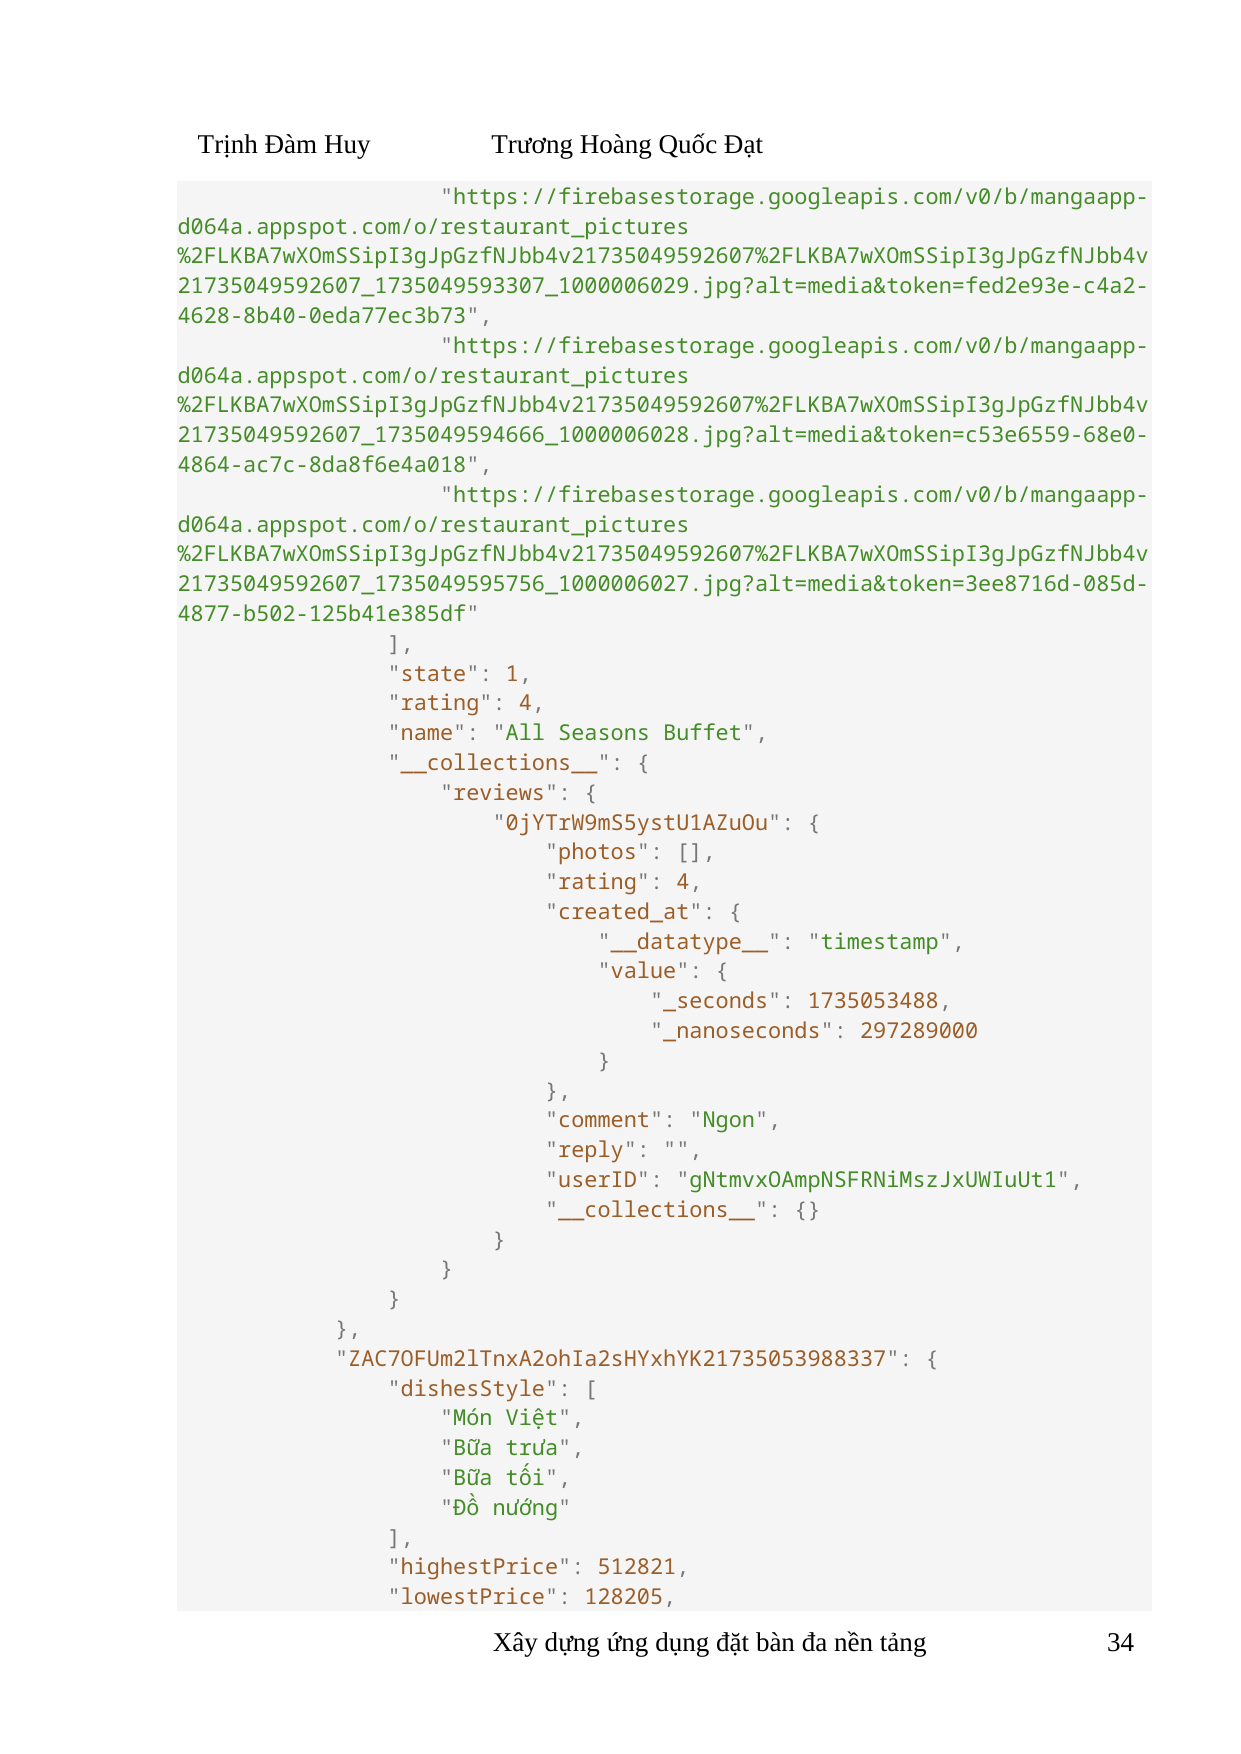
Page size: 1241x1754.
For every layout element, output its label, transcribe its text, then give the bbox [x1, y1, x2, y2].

text "name": "All Seasons Buffet", [177, 717, 1152, 747]
text "https://firebasestorage.googleapis.com/v0/b/mangaapp-d064a.appspot.com/o/restaurant_pictures%2FLKBA7wXOmSSipI3gJpGzfNJbb4v21735049592607%2FLKBA7wXOmSSipI3gJpGzfNJbb4v21735049592607_1735049594666_1000006028.jpg?alt=media&token=c53e6559-68e0-4864-ac7c-8da8f6e4a018", [177, 330, 1152, 479]
text ], [177, 1521, 1152, 1551]
text "Bữa trưa", [177, 1432, 1152, 1462]
text "__collections__": { [177, 747, 1152, 777]
text "https://firebasestorage.googleapis.com/v0/b/mangaapp-d064a.appspot.com/o/restaurant_pictures%2FLKBA7wXOmSSipI3gJpGzfNJbb4v21735049592607%2FLKBA7wXOmSSipI3gJpGzfNJbb4v21735049592607_1735049593307_1000006029.jpg?alt=media&token=fed2e93e-c4a2-4628-8b40-0eda77ec3b73", [177, 181, 1152, 330]
text "__datatype__": "timestamp", [177, 926, 1152, 955]
text "highestPrice": 512821, [177, 1551, 1152, 1581]
text "created_at": { [177, 896, 1152, 926]
text "Bữa tối", [177, 1462, 1152, 1492]
text }, [177, 1313, 1152, 1343]
text "Món Việt", [177, 1402, 1152, 1432]
text "rating": 4, [177, 687, 1152, 717]
text "ZAC7OFUm2lTnxA2ohIa2sHYxhYK21735053988337": { [177, 1343, 1152, 1372]
text "state": 1, [177, 657, 1152, 687]
text "reply": "", [177, 1134, 1152, 1164]
text "lowestPrice": 128205, [177, 1581, 1152, 1611]
text "0jYTrW9mS5ystU1AZuOu": { [177, 806, 1152, 836]
text "value": { [177, 955, 1152, 985]
text }, [177, 1074, 1152, 1104]
text } [177, 1253, 1152, 1283]
text "rating": 4, [177, 866, 1152, 896]
text "comment": "Ngon", [177, 1104, 1152, 1134]
text "dishesStyle": [ [177, 1372, 1152, 1402]
text "photos": [], [177, 836, 1152, 866]
text "_seconds": 1735053488, [177, 985, 1152, 1015]
text "https://firebasestorage.googleapis.com/v0/b/mangaapp-d064a.appspot.com/o/restaurant_pictures%2FLKBA7wXOmSSipI3gJpGzfNJbb4v21735049592607%2FLKBA7wXOmSSipI3gJpGzfNJbb4v21735049592607_1735049595756_1000006027.jpg?alt=media&token=3ee8716d-085d-4877-b502-125b41e385df" [177, 479, 1152, 628]
text ], [177, 628, 1152, 657]
text } [177, 1283, 1152, 1313]
text "reviews": { [177, 777, 1152, 806]
text } [177, 1223, 1152, 1253]
text } [177, 1045, 1152, 1074]
text "userID": "gNtmvxOAmpNSFRNiMszJxUWIuUt1", [177, 1164, 1152, 1194]
text "__collections__": {} [177, 1194, 1152, 1223]
text "_nanoseconds": 297289000 [177, 1015, 1152, 1045]
text "Đồ nướng" [177, 1492, 1152, 1521]
